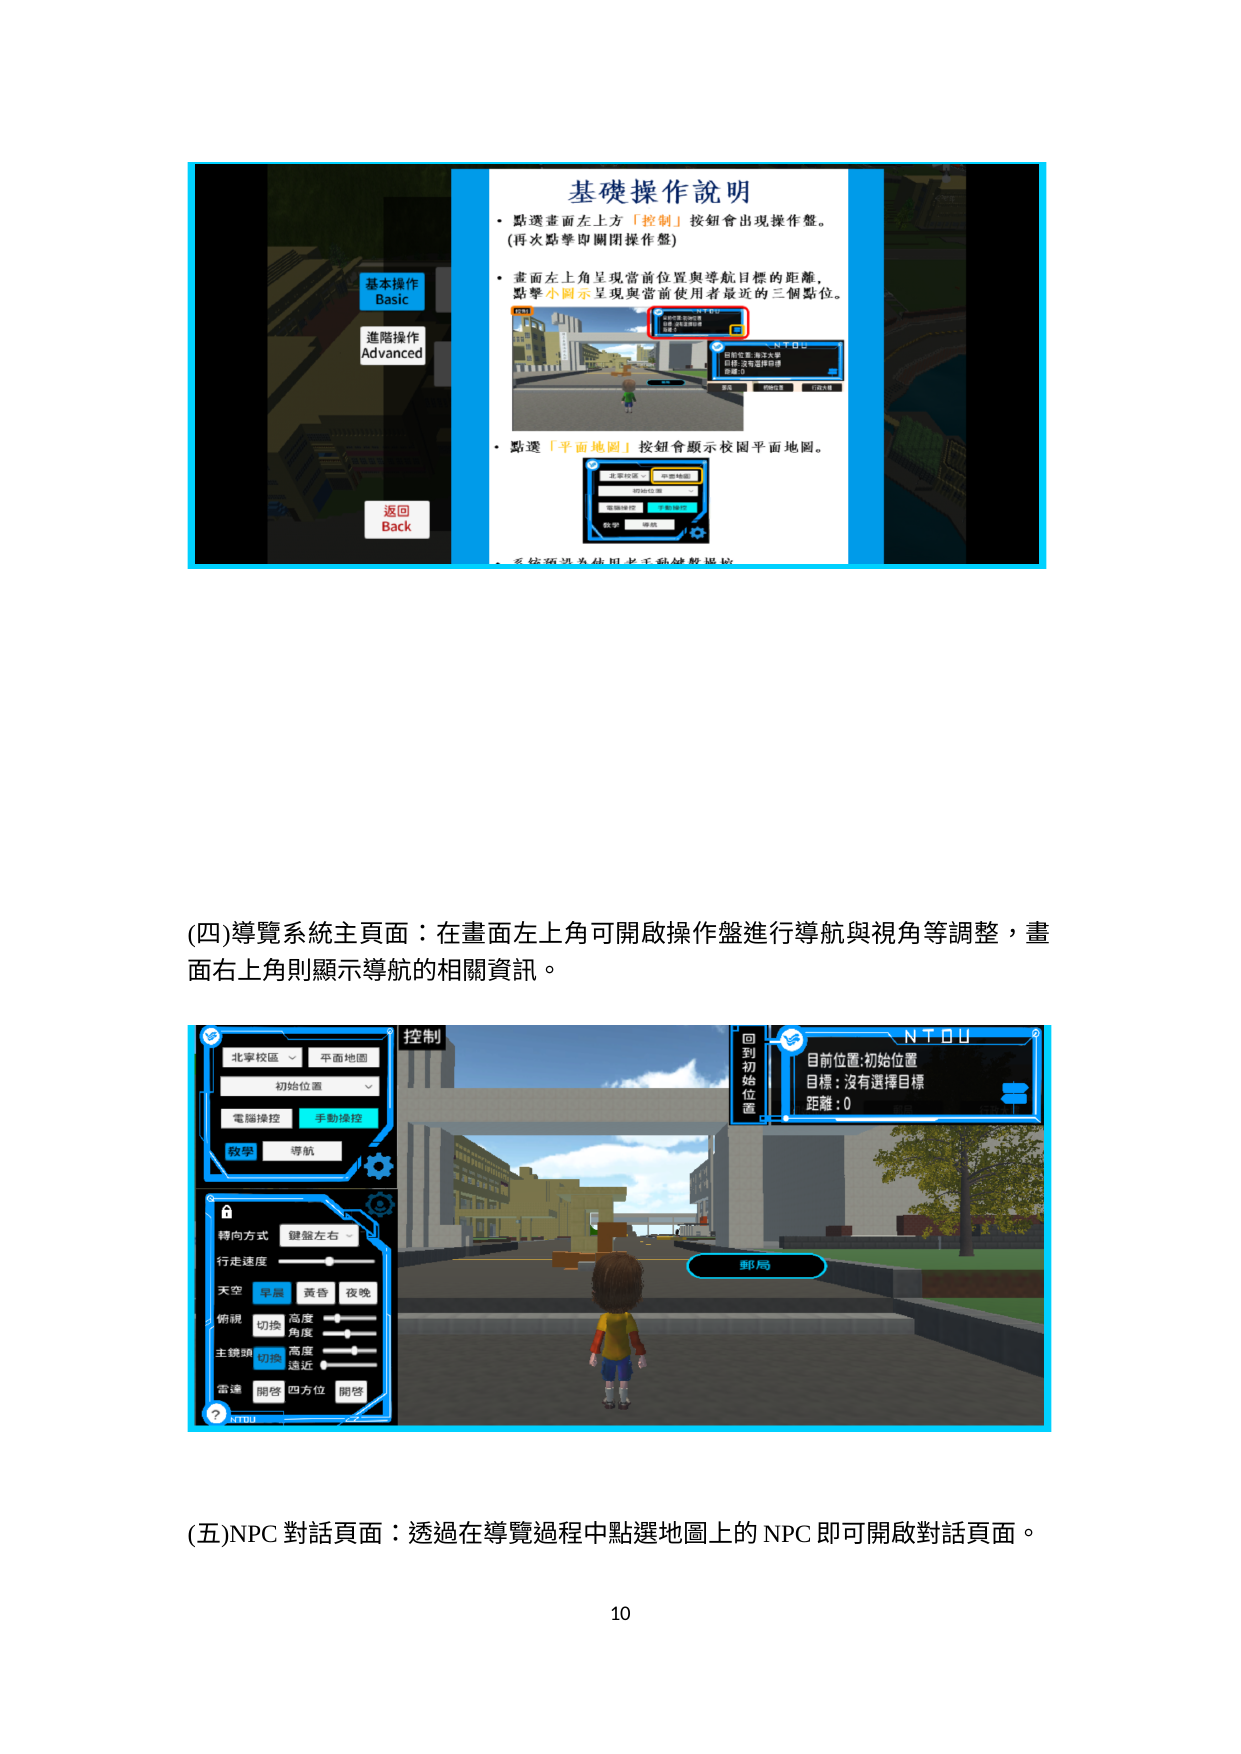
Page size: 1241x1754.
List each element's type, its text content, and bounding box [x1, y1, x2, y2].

picture [187, 1025, 1052, 1432]
text (四)導覽系統主頁面：在畫面左上角可開啟操作盤進行導航與視角等調整，畫面右上角則顯示導航的相關資訊。 [187, 912, 1053, 987]
picture [187, 162, 1047, 569]
text (五)NPC對話頁面：透過在導覽過程中點選地圖上的NPC即可開啟對話頁面。 [187, 1512, 1053, 1550]
